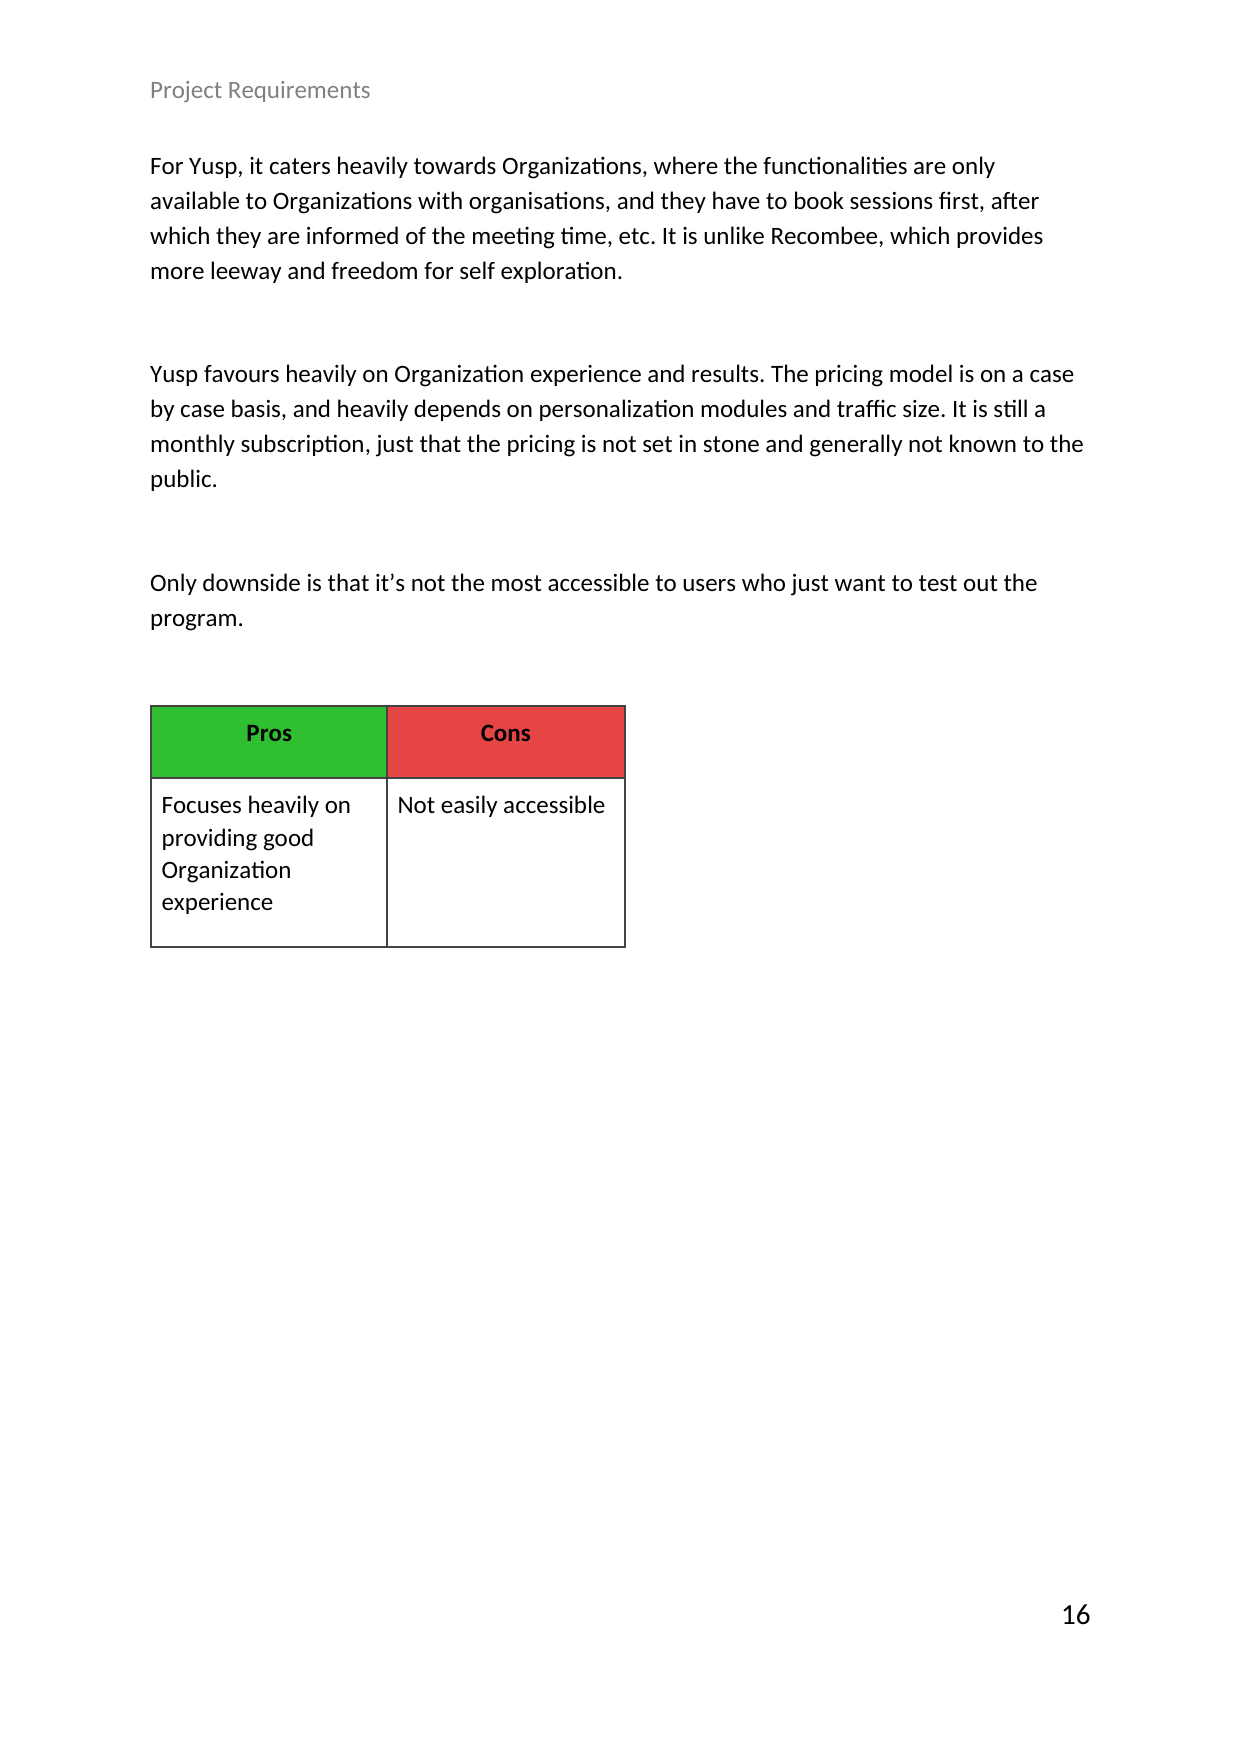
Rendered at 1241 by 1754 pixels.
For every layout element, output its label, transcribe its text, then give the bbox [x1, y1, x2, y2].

text Only downside is that it’s not the most accessible to users who just want to test out the program. [150, 567, 1090, 632]
text For Yusp, it caters heavily towards Organizations, where the functionalities are only available to Organizations with organisations, and they have to book sessions first, after which they are informed of the meeting time, etc. It is unlike Recombee, which provides more leeway and freedom for self exploration. [150, 150, 1090, 286]
text Yusp favours heavily on Organization experience and results. The pricing model is on a case by case basis, and heavily depends on personalization modules and traffic size. It is still a monthly subscription, just that the pricing is not set in stone and generally not known to the public. [150, 358, 1090, 494]
table_header Cons [388, 707, 624, 777]
table_header Pros [152, 707, 386, 777]
table_cell Not easily accessible [388, 779, 624, 946]
table_cell Focuses heavily on providing good Organization experience [152, 779, 386, 946]
